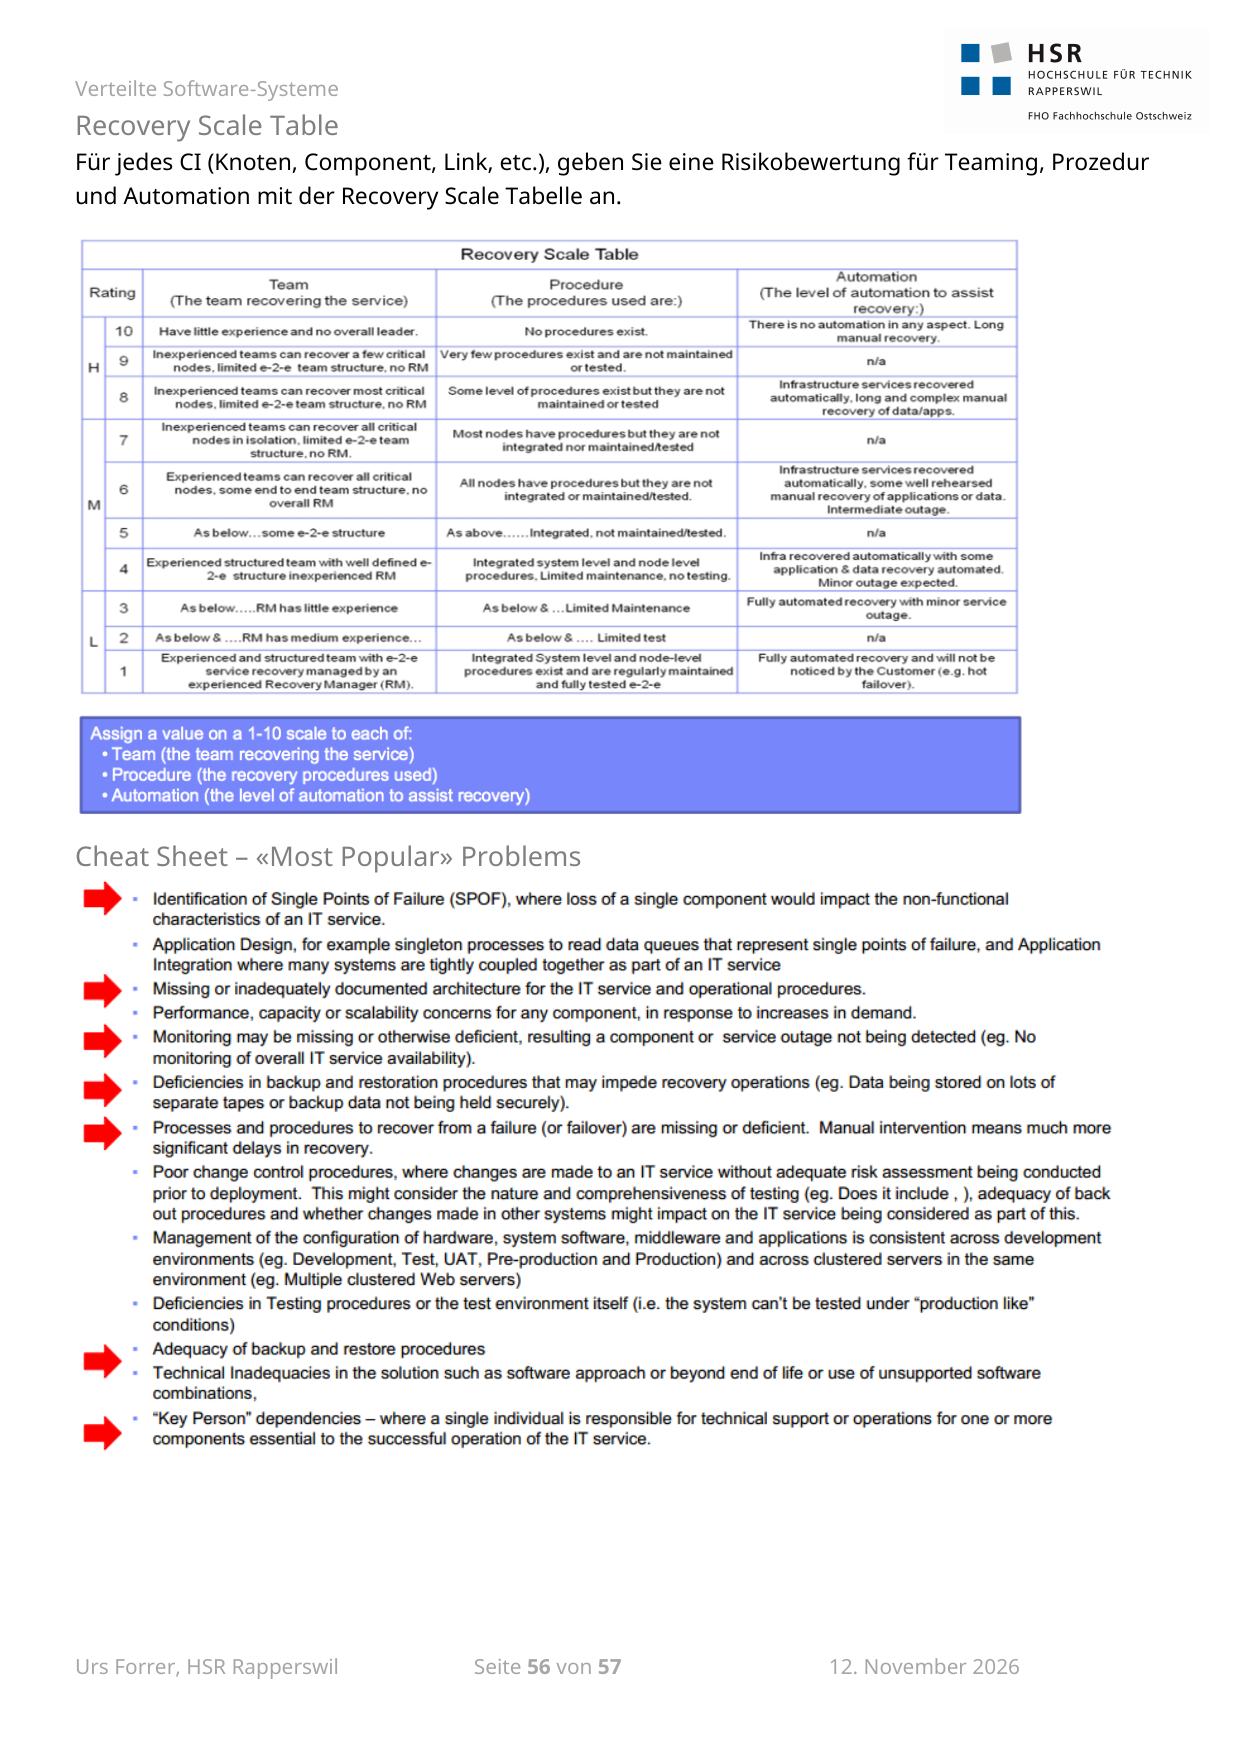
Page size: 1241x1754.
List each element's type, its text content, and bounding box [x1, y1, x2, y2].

picture [943, 29, 1210, 134]
picture [75, 230, 1029, 819]
picture [75, 877, 1166, 1471]
subtitle Cheat Sheet – «Most Popular» Problems [75, 837, 1165, 874]
subtitle Recovery Scale Table [75, 106, 1165, 143]
text Für jedes CI (Knoten, Component, Link, etc.), geben Sie eine Risikobewertung für Teaming, Prozedur und Automation mit der Recovery Scale Tabelle an. [75, 146, 1165, 211]
